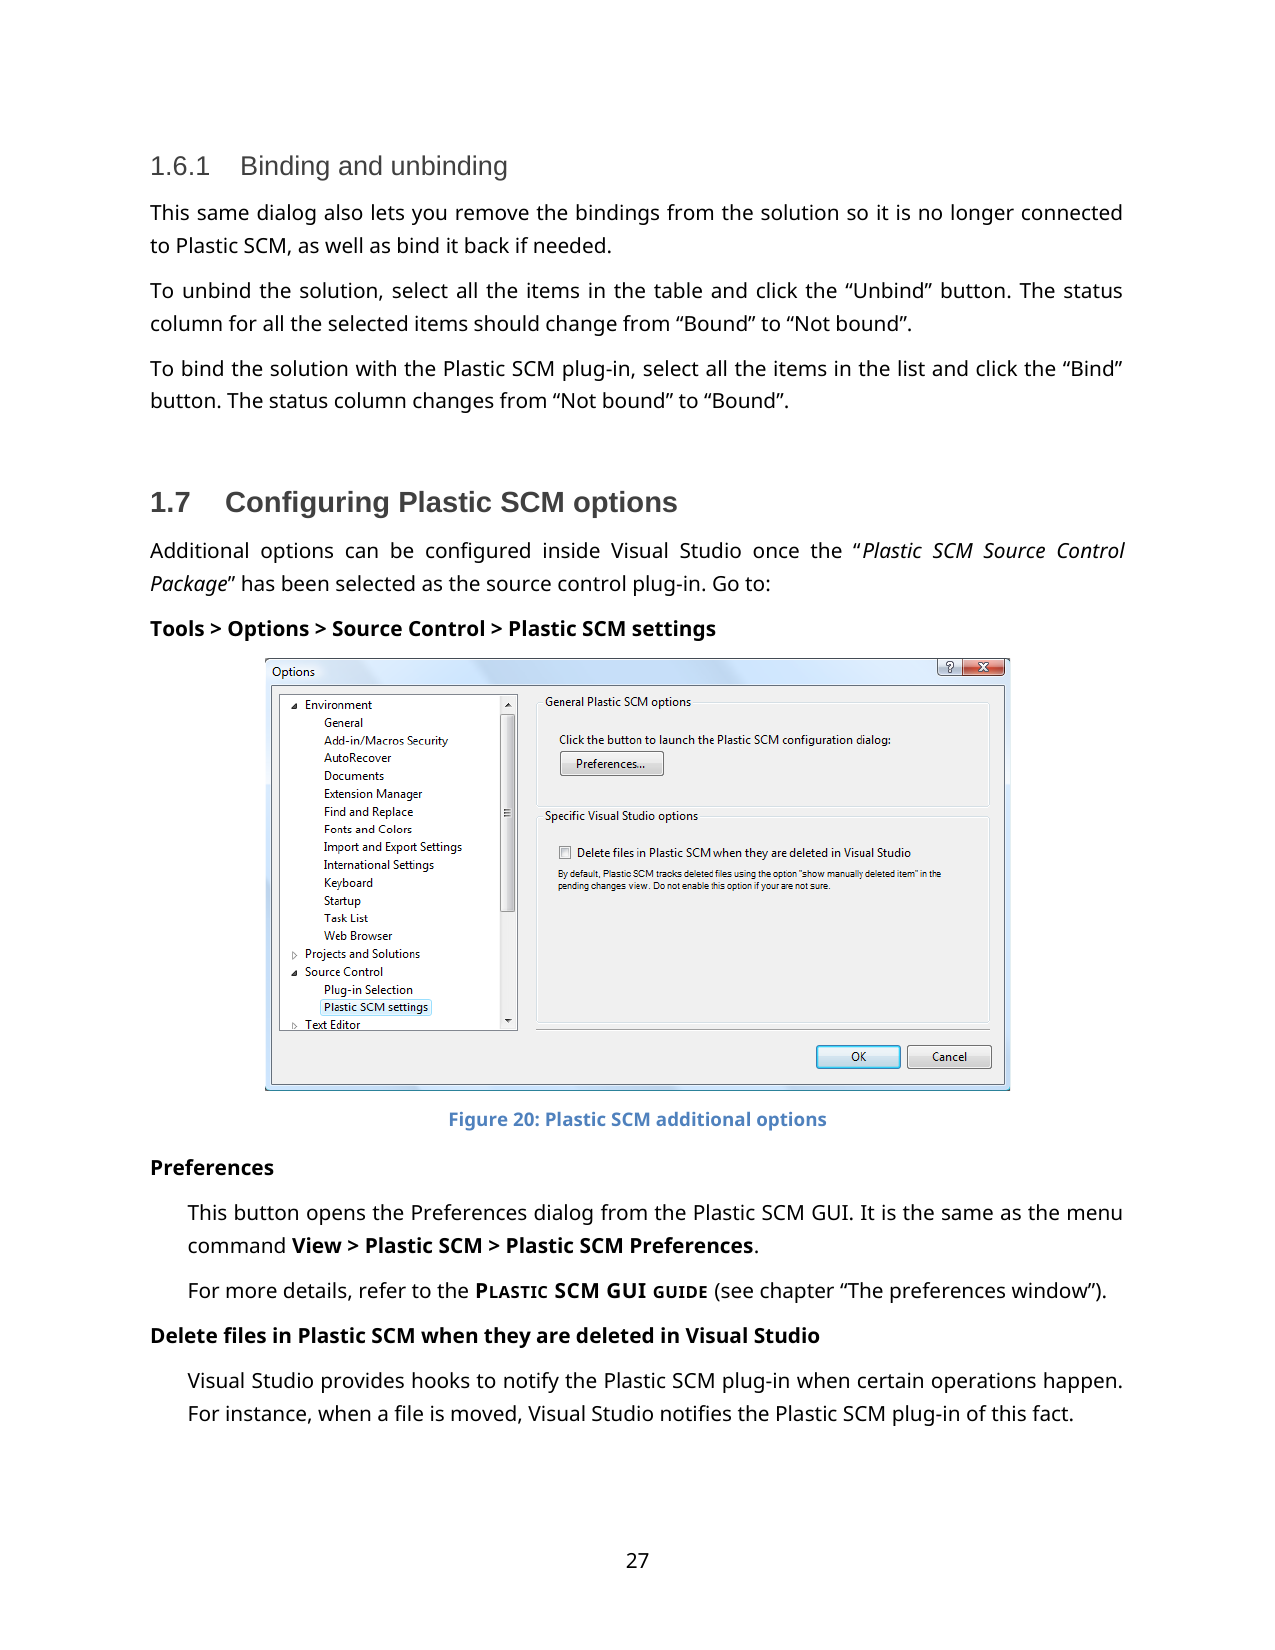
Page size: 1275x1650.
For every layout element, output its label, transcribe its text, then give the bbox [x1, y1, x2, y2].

text Visual Studio provides hooks to notify the Plastic SCM plug-in when certain operations happen. For instance, when a file is moved, Visual Studio notifies the Plastic SCM plug-in of this fact. [187, 1366, 1125, 1427]
subtitle Configuring Plastic SCM options [150, 485, 1125, 518]
subtitle Binding and unbinding [150, 150, 1125, 181]
text This same dialog also lets you remove the bindings from the solution so it is no longer connected to Plastic SCM, as well as bind it back if needed. [150, 198, 1125, 259]
text This button opens the Preferences dialog from the Plastic SCM GUI. It is the same as the menu command View > Plastic SCM > Plastic SCM Preferences. [187, 1198, 1125, 1259]
text To unbind the solution, select all the items in the table and click the “Unbind” button. The status column for all the selected items should change from “Bound” to “Not bound”. [150, 276, 1125, 337]
text Delete files in Plastic SCM when they are deleted in Visual Studio [150, 1321, 1125, 1349]
text Tools > Options > Source Control > Plastic SCM settings [150, 614, 1125, 642]
text Additional options can be configured inside Visual Studio once the “Plastic SCM Source Control Package” has been selected as the source control plug-in. Go to: [150, 536, 1125, 597]
text For more details, refer to the Plastic SCM GUI guide (see chapter “The preferences window”). [187, 1276, 1125, 1304]
text To bind the solution with the Plastic SCM plug-in, select all the items in the list and click the “Bind” button. The status column changes from “Not bound” to “Bound”. [150, 354, 1125, 415]
picture [265, 658, 1011, 1091]
text Preferences [150, 1153, 1125, 1182]
